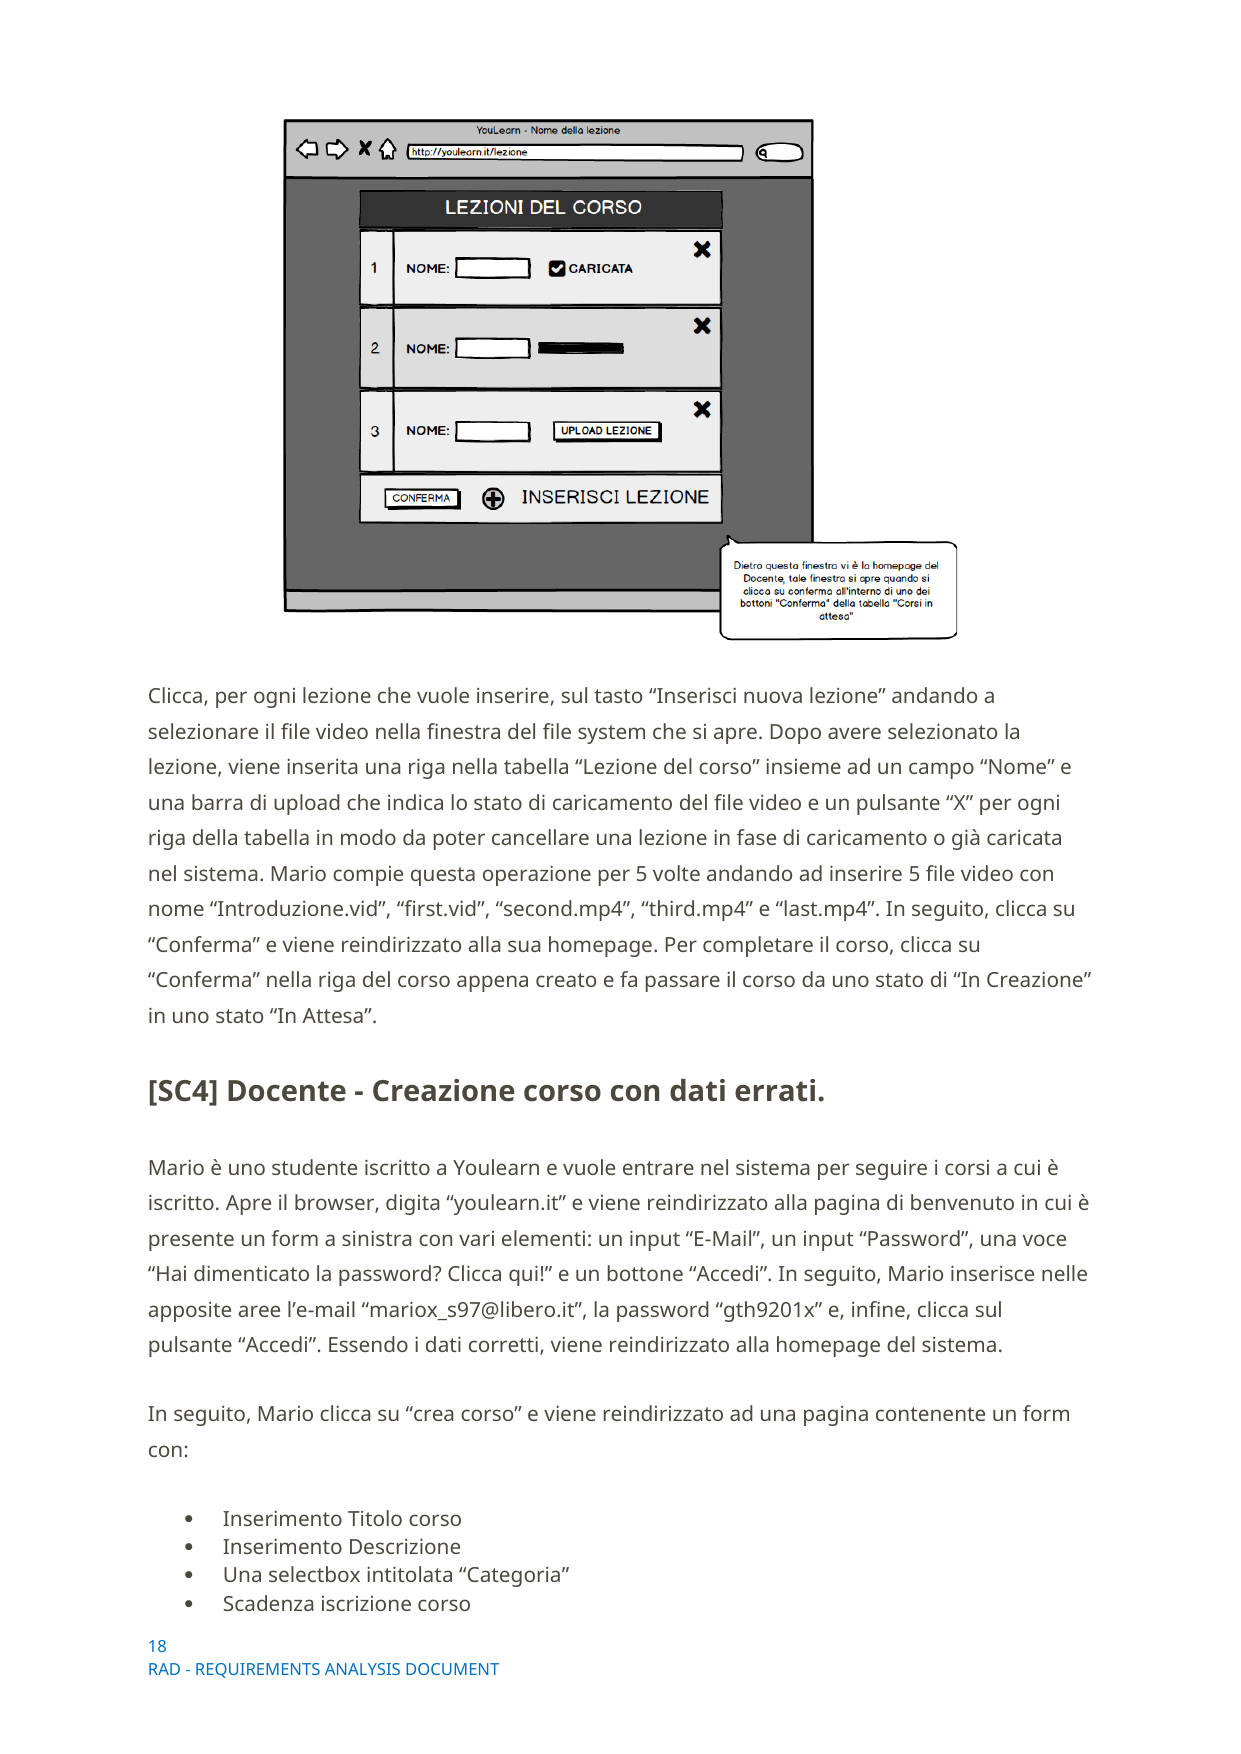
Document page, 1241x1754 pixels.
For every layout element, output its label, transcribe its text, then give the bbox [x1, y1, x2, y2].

picture [283, 119, 958, 641]
text [SC4] Docente - Creazione corso con dati errati. [148, 1070, 1092, 1109]
list Scadenza iscrizione corso [185, 1589, 1092, 1617]
list Inserimento Descrizione [185, 1532, 1092, 1561]
text Clicca, per ogni lezione che vuole inserire, sul tasto “Inserisci nuova lezione” andando a selezionare il file video nella finestra del file system che si apre. Dopo avere selezionato la lezione, viene inserita una riga nella tabella “Lezione del corso” insieme ad un campo “Nome” e una barra di upload che indica lo stato di caricamento del file video e un pulsante “X” per ogni riga della tabella in modo da poter cancellare una lezione in fase di caricamento o già caricata nel sistema. Mario compie questa operazione per 5 volte andando ad inserire 5 file video con nome “Introduzione.vid”, “first.vid”, “second.mp4”, “third.mp4” e “last.mp4”. In seguito, clicca su “Conferma” e viene reindirizzato alla sua homepage. Per completare il corso, clicca su “Conferma” nella riga del corso appena creato e fa passare il corso da uno stato di “In Creazione” in uno stato “In Attesa”. [148, 681, 1092, 1029]
list Inserimento Titolo corso [185, 1504, 1092, 1532]
list Una selectbox intitolata “Categoria” [185, 1561, 1092, 1589]
text In seguito, Mario clicca su “crea corso” e viene reindirizzato ad una pagina contenente un form con: [148, 1399, 1092, 1463]
text Mario è uno studente iscritto a Youlearn e vuole entrare nel sistema per seguire i corsi a cui è iscritto. Apre il browser, digita “youlearn.it” e viene reindirizzato alla pagina di benvenuto in cui è presente un form a sinistra con vari elementi: un input “E-Mail”, un input “Password”, una voce “Hai dimenticato la password? Clicca qui!” e un bottone “Accedi”. In seguito, Mario inserisce nelle apposite aree l’e-mail “mariox_s97@libero.it”, la password “gth9201x” e, infine, clicca sul pulsante “Accedi”. Essendo i dati corretti, viene reindirizzato alla homepage del sistema. [148, 1153, 1092, 1359]
